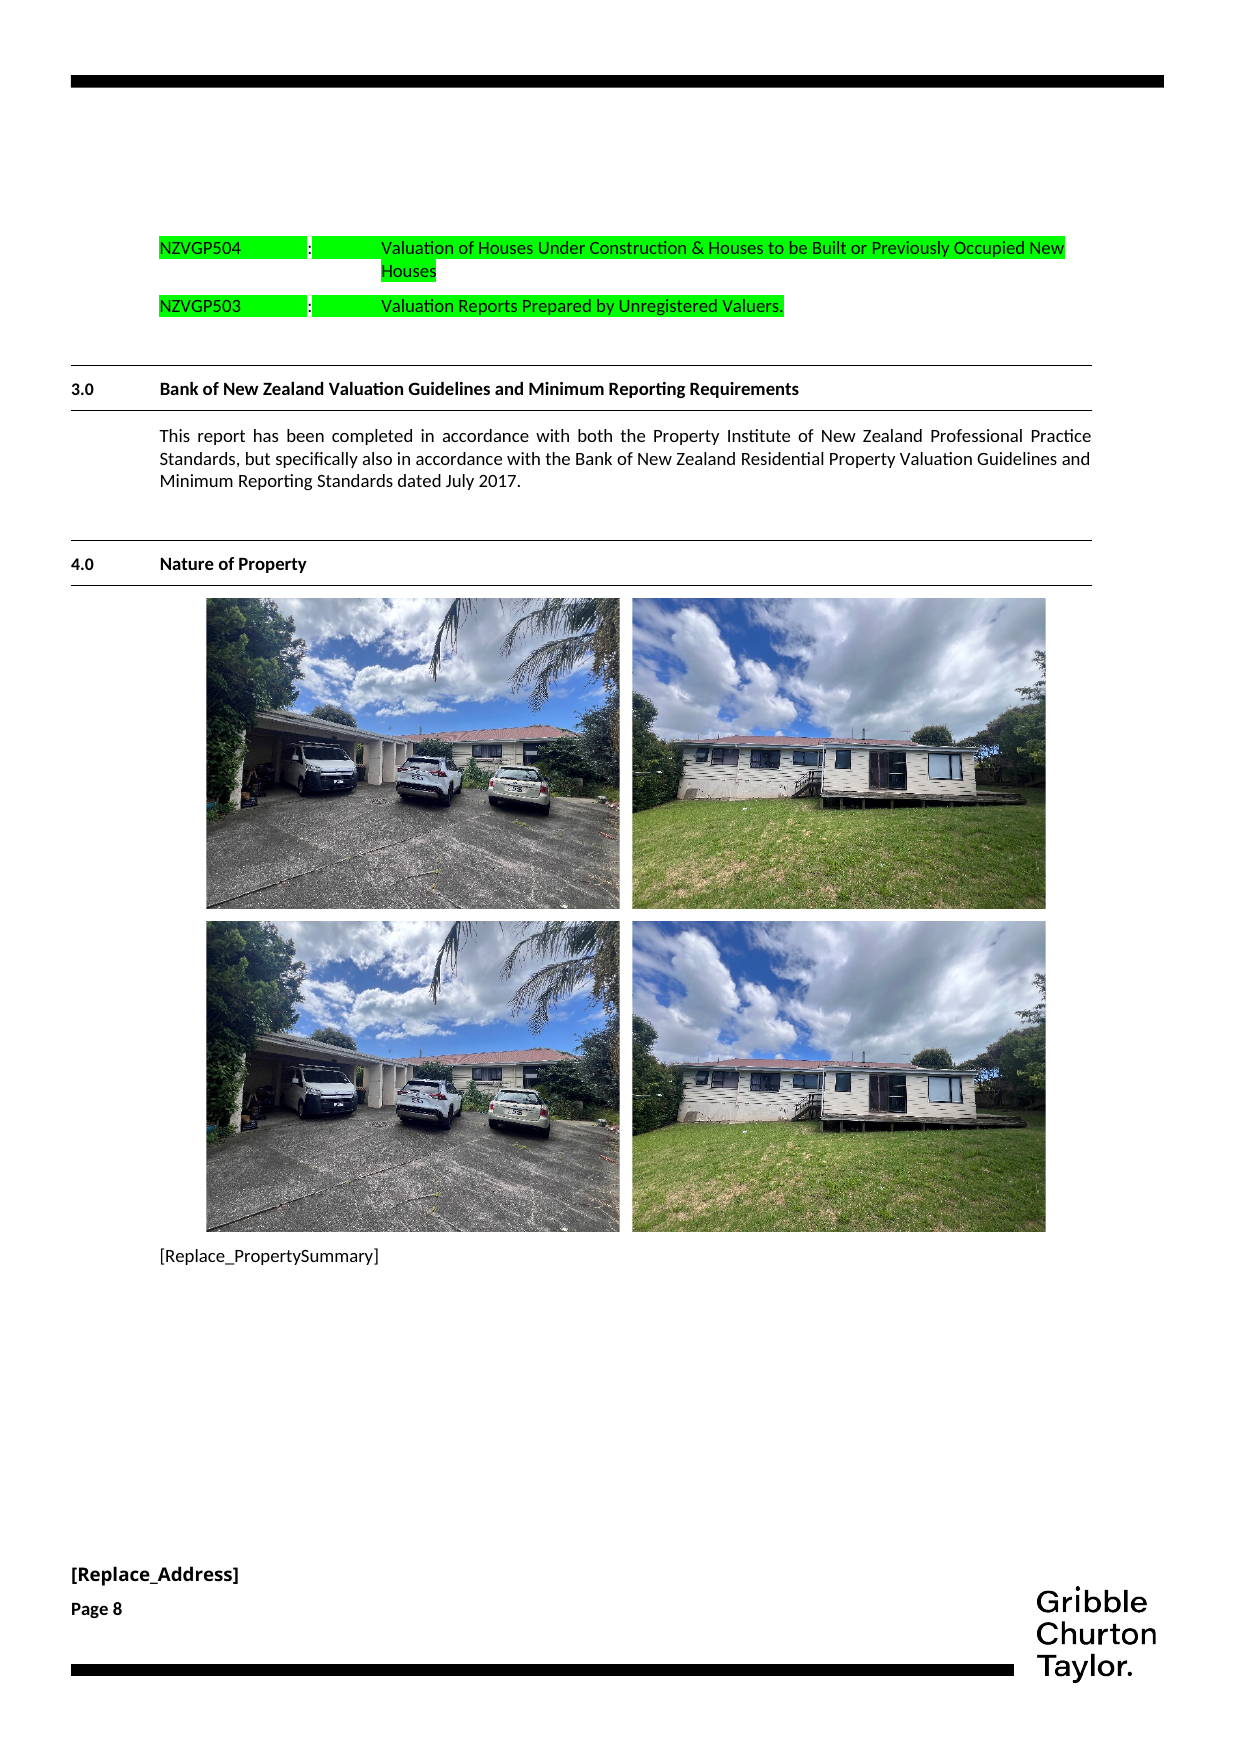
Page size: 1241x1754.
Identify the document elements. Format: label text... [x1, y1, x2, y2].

subtitle Bank of New Zealand Valuation Guidelines and Minimum Reporting Requirements [71, 366, 1092, 410]
text NZVGP504 : Valuation of Houses Under Construction & Houses to be Built or Previously Occupied New Houses [436, 236, 1092, 282]
text This report has been completed in accordance with both the Property Institute of New Zealand Professional Practice Standards, but specifically also in accordance with the Bank of New Zealand Residential Property Valuation Guidelines and Minimum Reporting Standards dated July 2017. [159, 424, 1092, 492]
picture [206, 921, 620, 1232]
picture [1037, 1586, 1156, 1683]
picture [632, 921, 1046, 1232]
text [Replace_PropertySummary] [159, 1244, 1092, 1267]
picture [632, 598, 1046, 909]
picture [206, 598, 620, 909]
text NZVGP504 : Valuation of Houses Under Construction & Houses to be Built or Previously Occupied New Houses [159, 236, 381, 282]
subtitle Nature of Property [71, 541, 1092, 585]
text NZVGP503 : Valuation Reports Prepared by Unregistered Valuers. [159, 294, 1092, 317]
